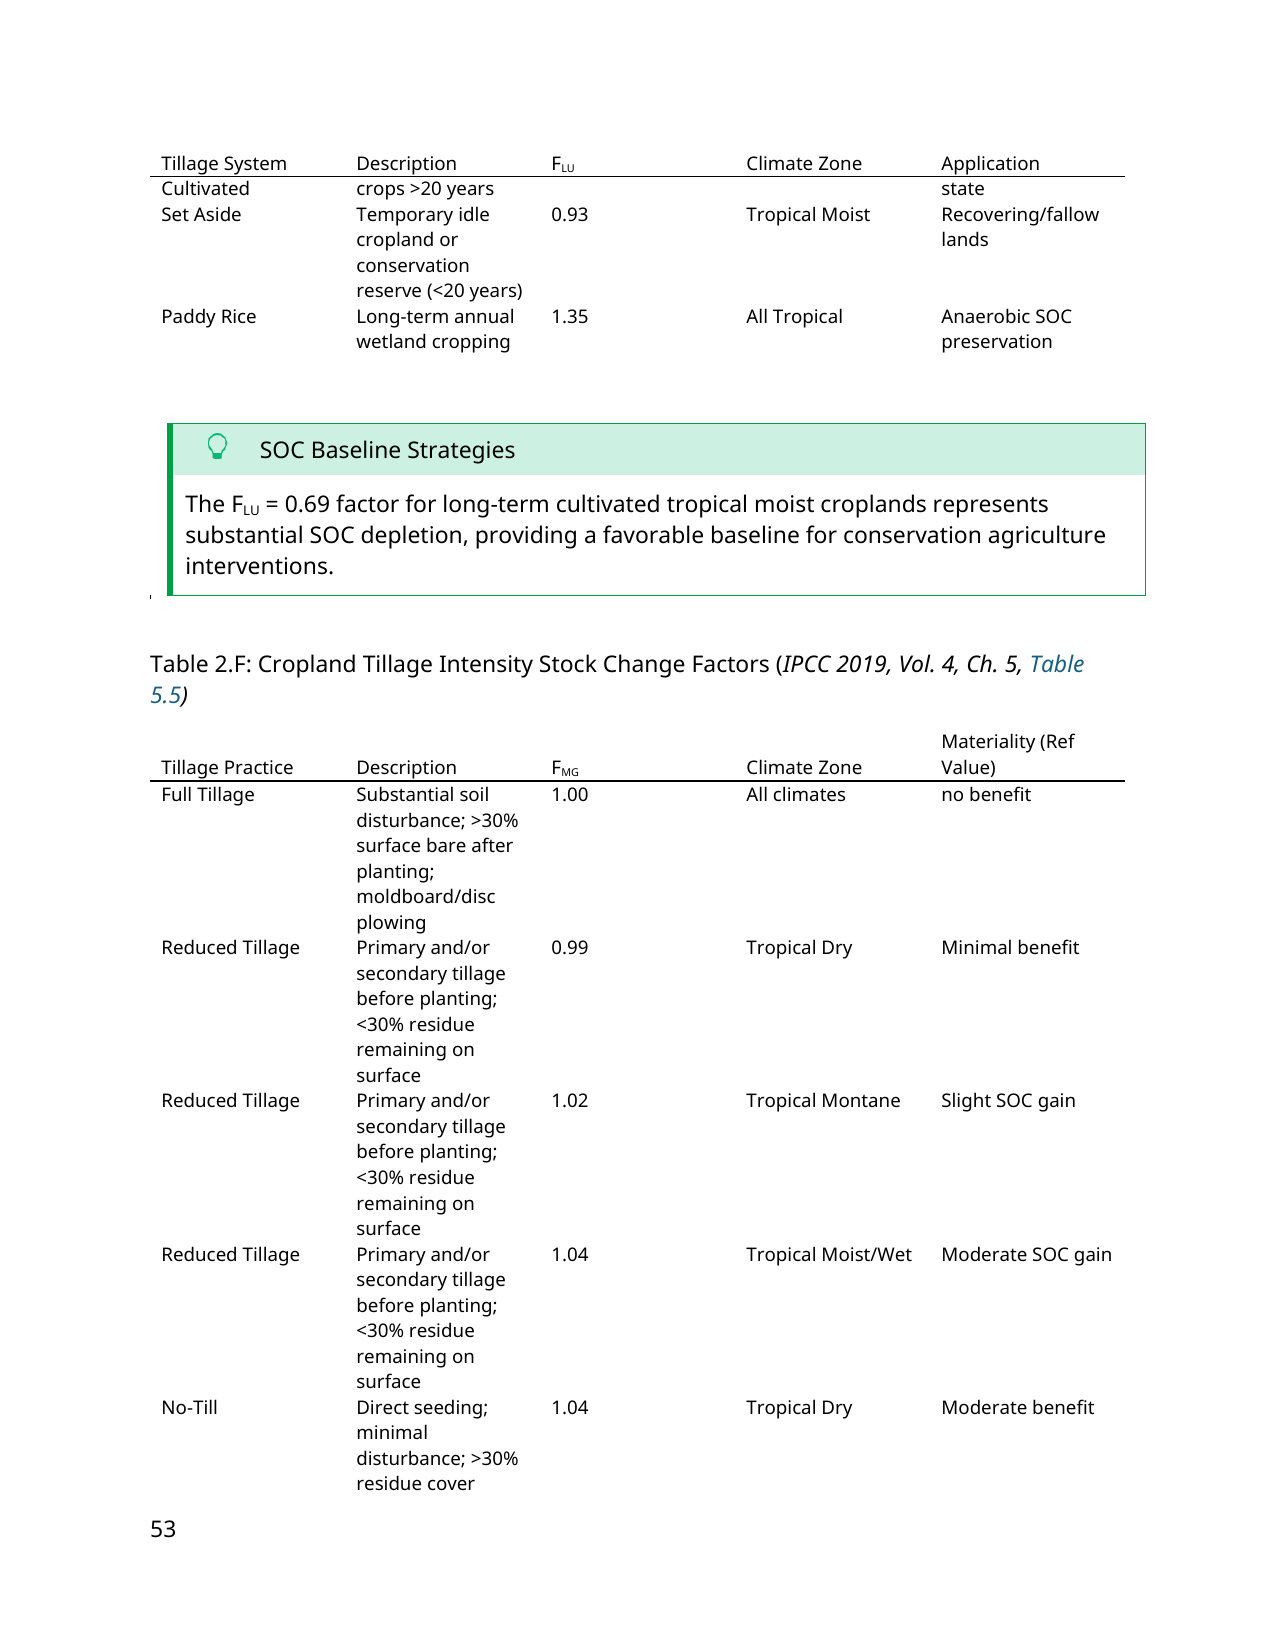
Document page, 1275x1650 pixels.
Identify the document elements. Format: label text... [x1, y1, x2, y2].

text Table 2.F: Cropland Tillage Intensity Stock Change Factors (IPCC 2019, Vol. 4, Ch. 5, Table 5.5) [150, 648, 1125, 710]
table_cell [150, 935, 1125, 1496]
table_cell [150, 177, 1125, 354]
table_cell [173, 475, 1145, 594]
picture [204, 433, 229, 459]
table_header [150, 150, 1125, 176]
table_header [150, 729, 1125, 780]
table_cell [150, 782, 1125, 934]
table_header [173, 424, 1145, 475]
